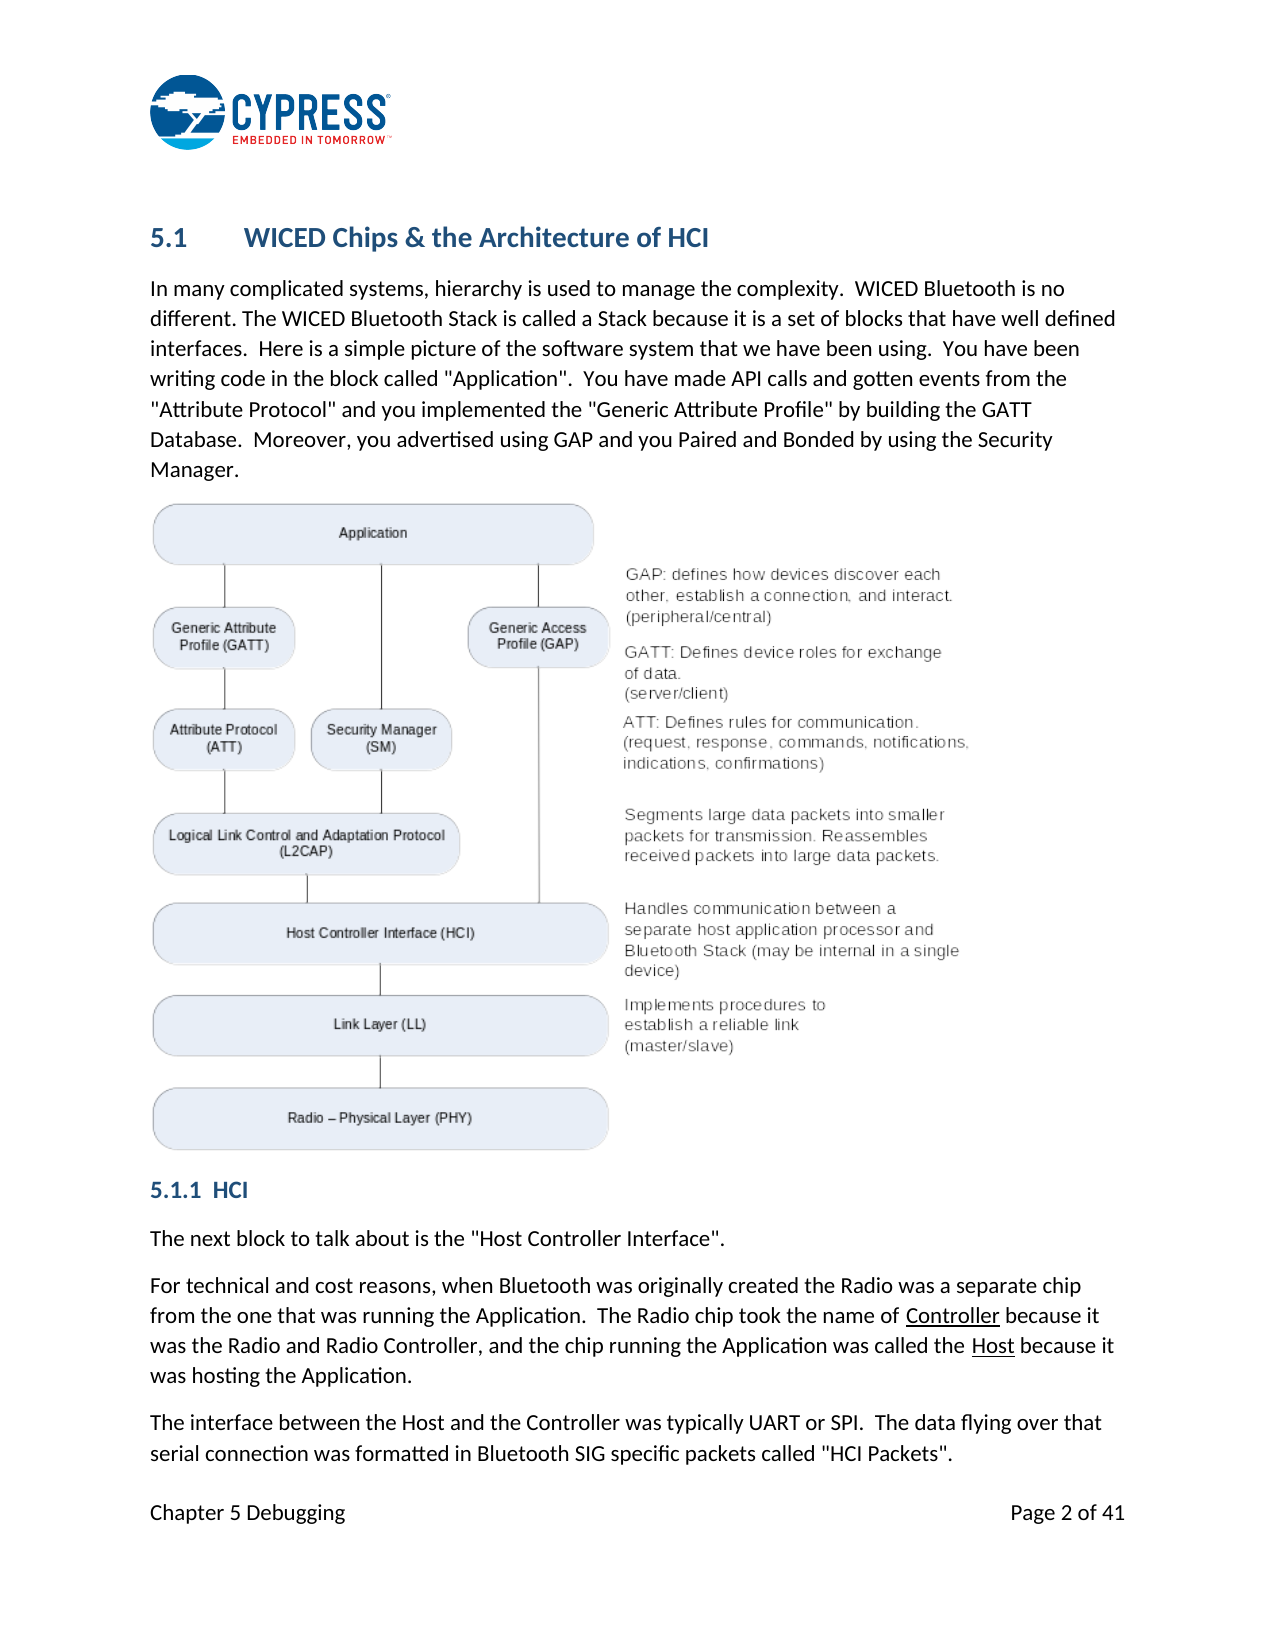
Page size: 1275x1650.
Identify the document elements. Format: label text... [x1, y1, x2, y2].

picture [150, 75, 392, 150]
subtitle HCI [112, 1174, 1125, 1205]
subtitle WICED Chips & the Architecture of HCI [150, 219, 1125, 254]
text The interface between the Host and the Controller was typically UART or SPI. The data flying over that serial connection was formatted in Bluetooth SIG specific packets called "HCI Packets". [150, 1408, 1125, 1467]
text The next block to talk about is the "Host Controller Interface". [150, 1224, 1125, 1252]
text For technical and cost reasons, when Bluetooth was originally created the Radio was a separate chip from the one that was running the Application. The Radio chip took the name of Controller because it was the Radio and Radio Controller, and the chip running the Application was called the Host because it was hosting the Application. [150, 1271, 1125, 1390]
text In many complicated systems, hierarchy is used to manage the complexity. WICED Bluetooth is no different. The WICED Bluetooth Stack is called a Stack because it is a set of blocks that have well defined interfaces. Here is a simple picture of the software system that we have been using. You have been writing code in the block called "Application". You have made API calls and gotten events from the "Attribute Protocol" and you implemented the "Generic Attribute Profile" by building the GATT Database. Moreover, you advertised using GAP and you Paired and Bonded by using the Security Manager. [150, 274, 1125, 483]
